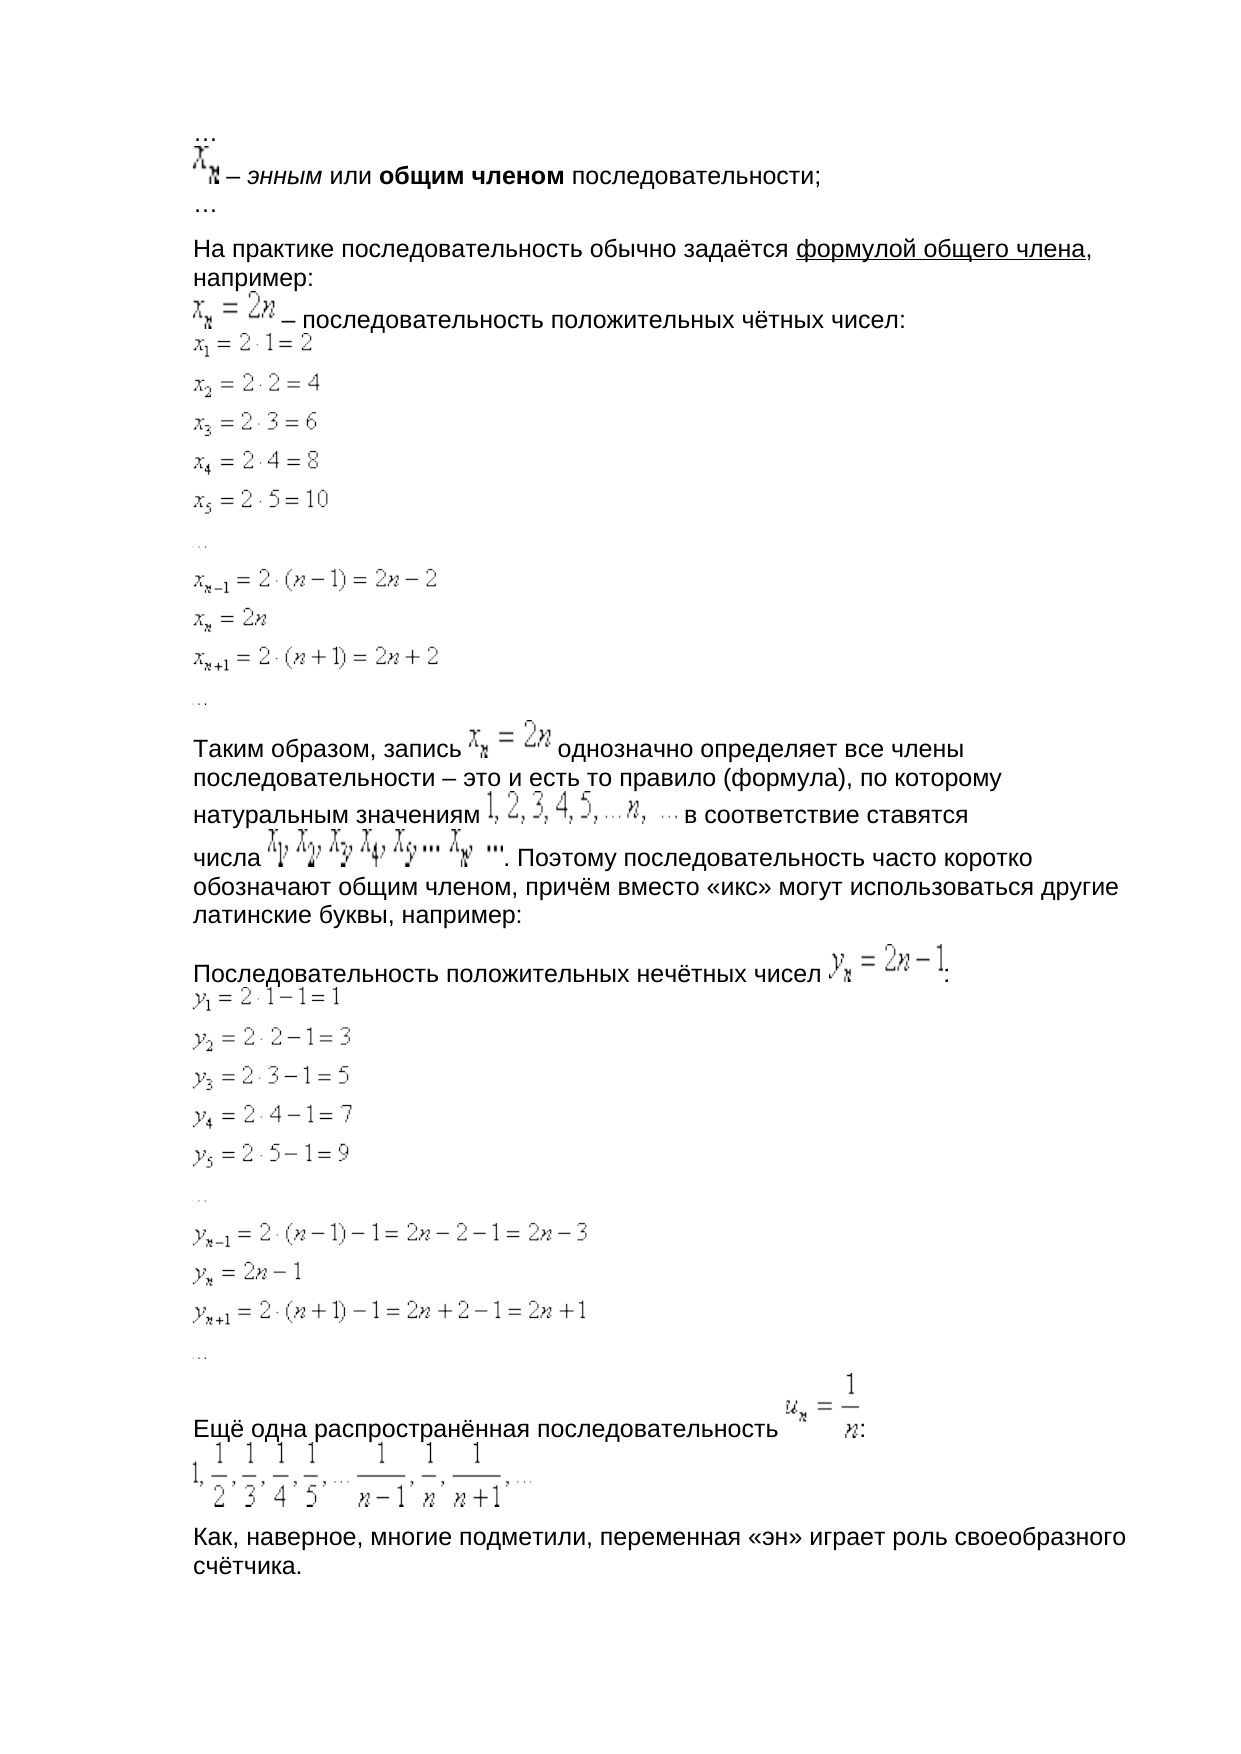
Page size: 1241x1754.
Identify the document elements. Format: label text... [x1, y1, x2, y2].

picture [786, 1373, 860, 1438]
text На практике последовательность обычно задаётся формулой общего члена, например: – последовательность положительных чётных чисел: [193, 234, 1136, 704]
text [193, 118, 1136, 218]
picture [192, 291, 275, 329]
picture [192, 333, 438, 705]
picture [487, 791, 677, 824]
picture [192, 1442, 532, 1507]
picture [267, 829, 503, 867]
picture [468, 720, 551, 758]
text Ещё одна распространённая последовательность : [193, 1374, 1136, 1506]
text Таким образом, запись однозначно определяет все члены последовательности – это и есть то правило (формула), по которому натуральным значениям в соответствие ставятся числа . Поэтому последовательность часто коротко обозначают общим членом, причём вместо «икс» могут использоваться другие латинские буквы, например: [193, 720, 1136, 929]
picture [192, 146, 220, 184]
picture [829, 944, 943, 982]
picture [192, 987, 587, 1359]
text Как, наверное, многие подметили, переменная «эн» играет роль своеобразного счётчика. [193, 1522, 1136, 1579]
